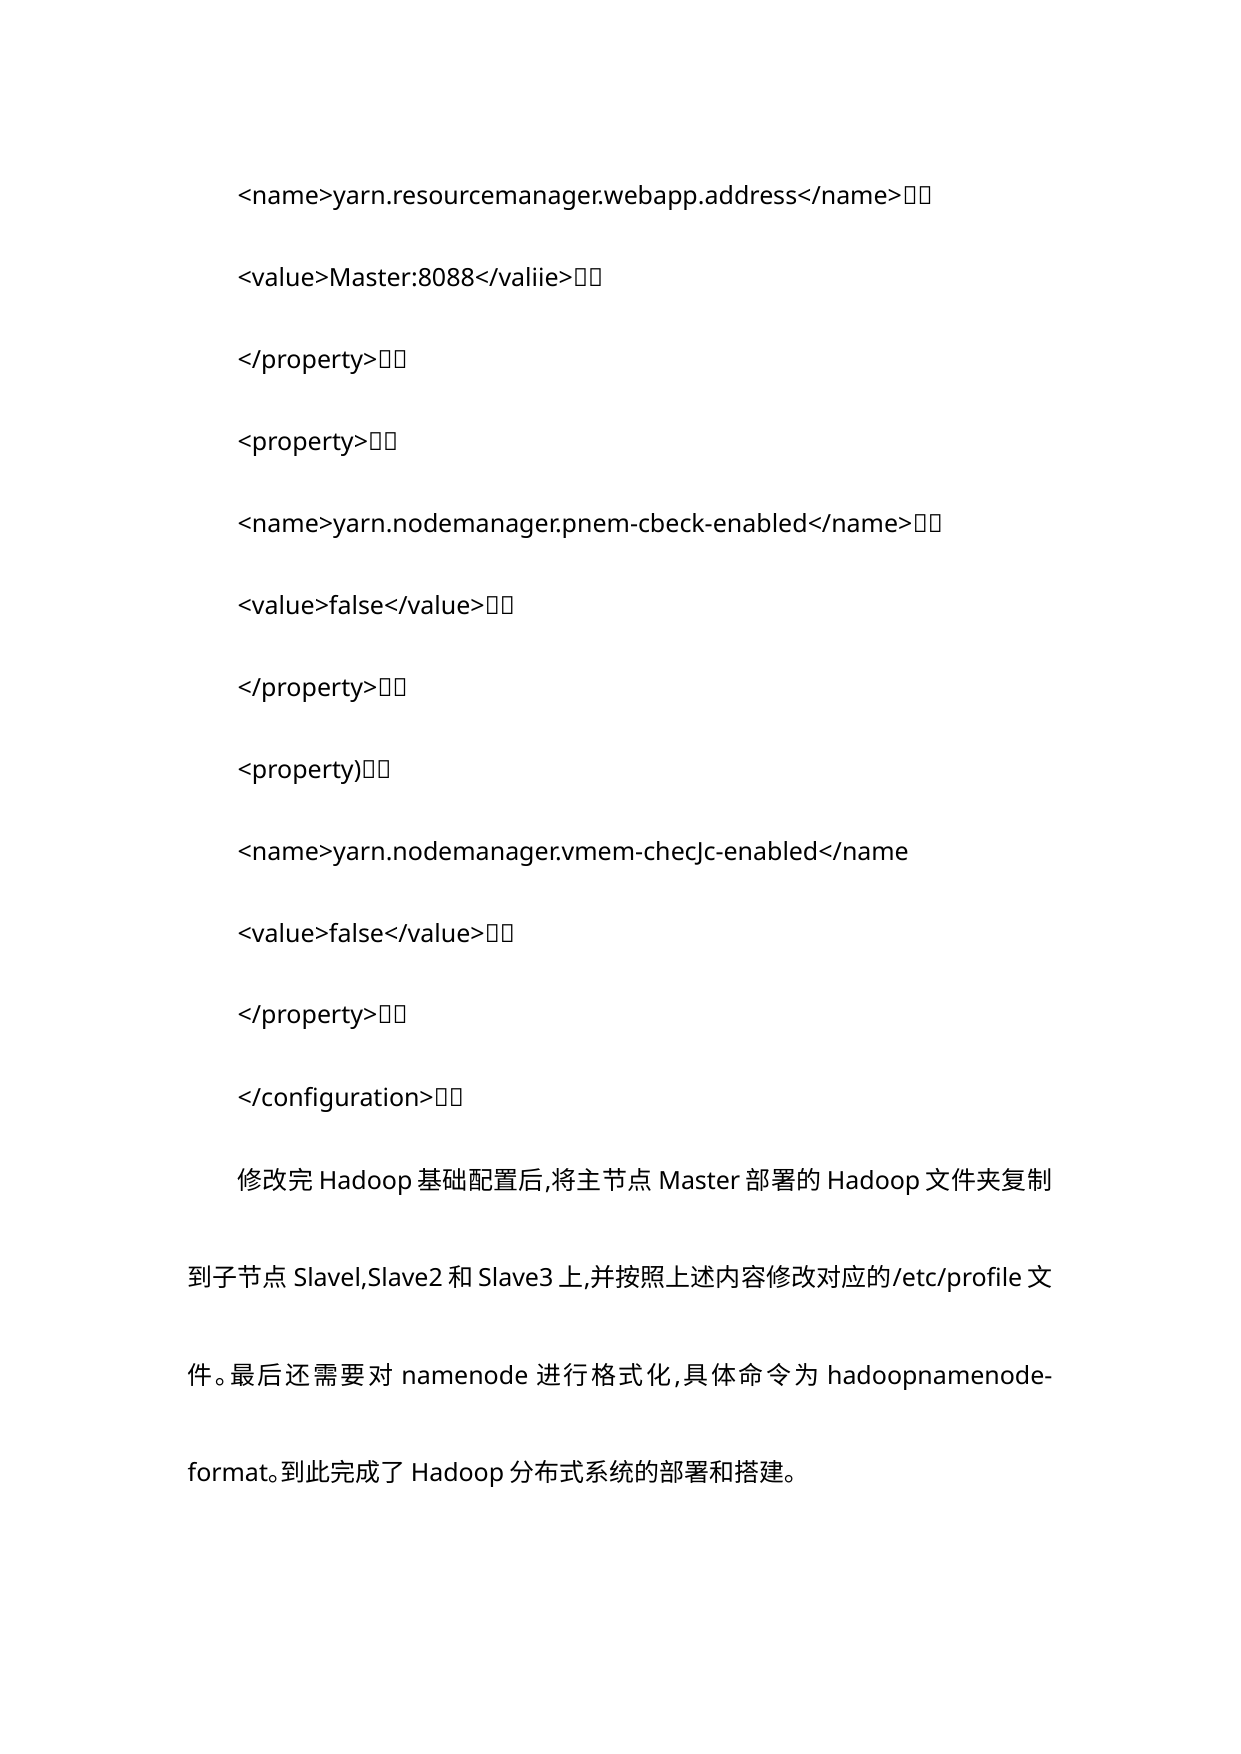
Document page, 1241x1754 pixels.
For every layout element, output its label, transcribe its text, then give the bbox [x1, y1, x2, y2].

text </property> [187, 654, 1053, 719]
text </property> [187, 982, 1053, 1047]
text <value>false</value> [187, 572, 1053, 637]
text <property> [187, 408, 1053, 473]
text </configuration> [187, 1064, 1053, 1129]
text <value>Master:8088</valiie> [187, 244, 1053, 309]
text </property> [187, 326, 1053, 391]
text <name>yarn.nodemanager.pnem-cbeck-enabled</name> [187, 490, 1053, 555]
text <property) [187, 736, 1053, 801]
text <name>yarn.resourcemanager.webapp.address</name> [187, 162, 1053, 227]
text <name>yarn.nodemanager.vmem-checJc-enabled</name [187, 818, 1053, 883]
text <value>false</value> [187, 900, 1053, 965]
text 修改完Hadoop基础配置后,将主节点Master部署的Hadoop文件夹复制到子节点Slavel,Slave2和Slave3上,并按照上述内容修改对应的/etc/profile文件｡最后还需要对namenode进行格式化,具体命令为hadoopnamenode-format｡到此完成了Hadoop分布式系统的部署和搭建｡ [187, 1146, 1053, 1503]
